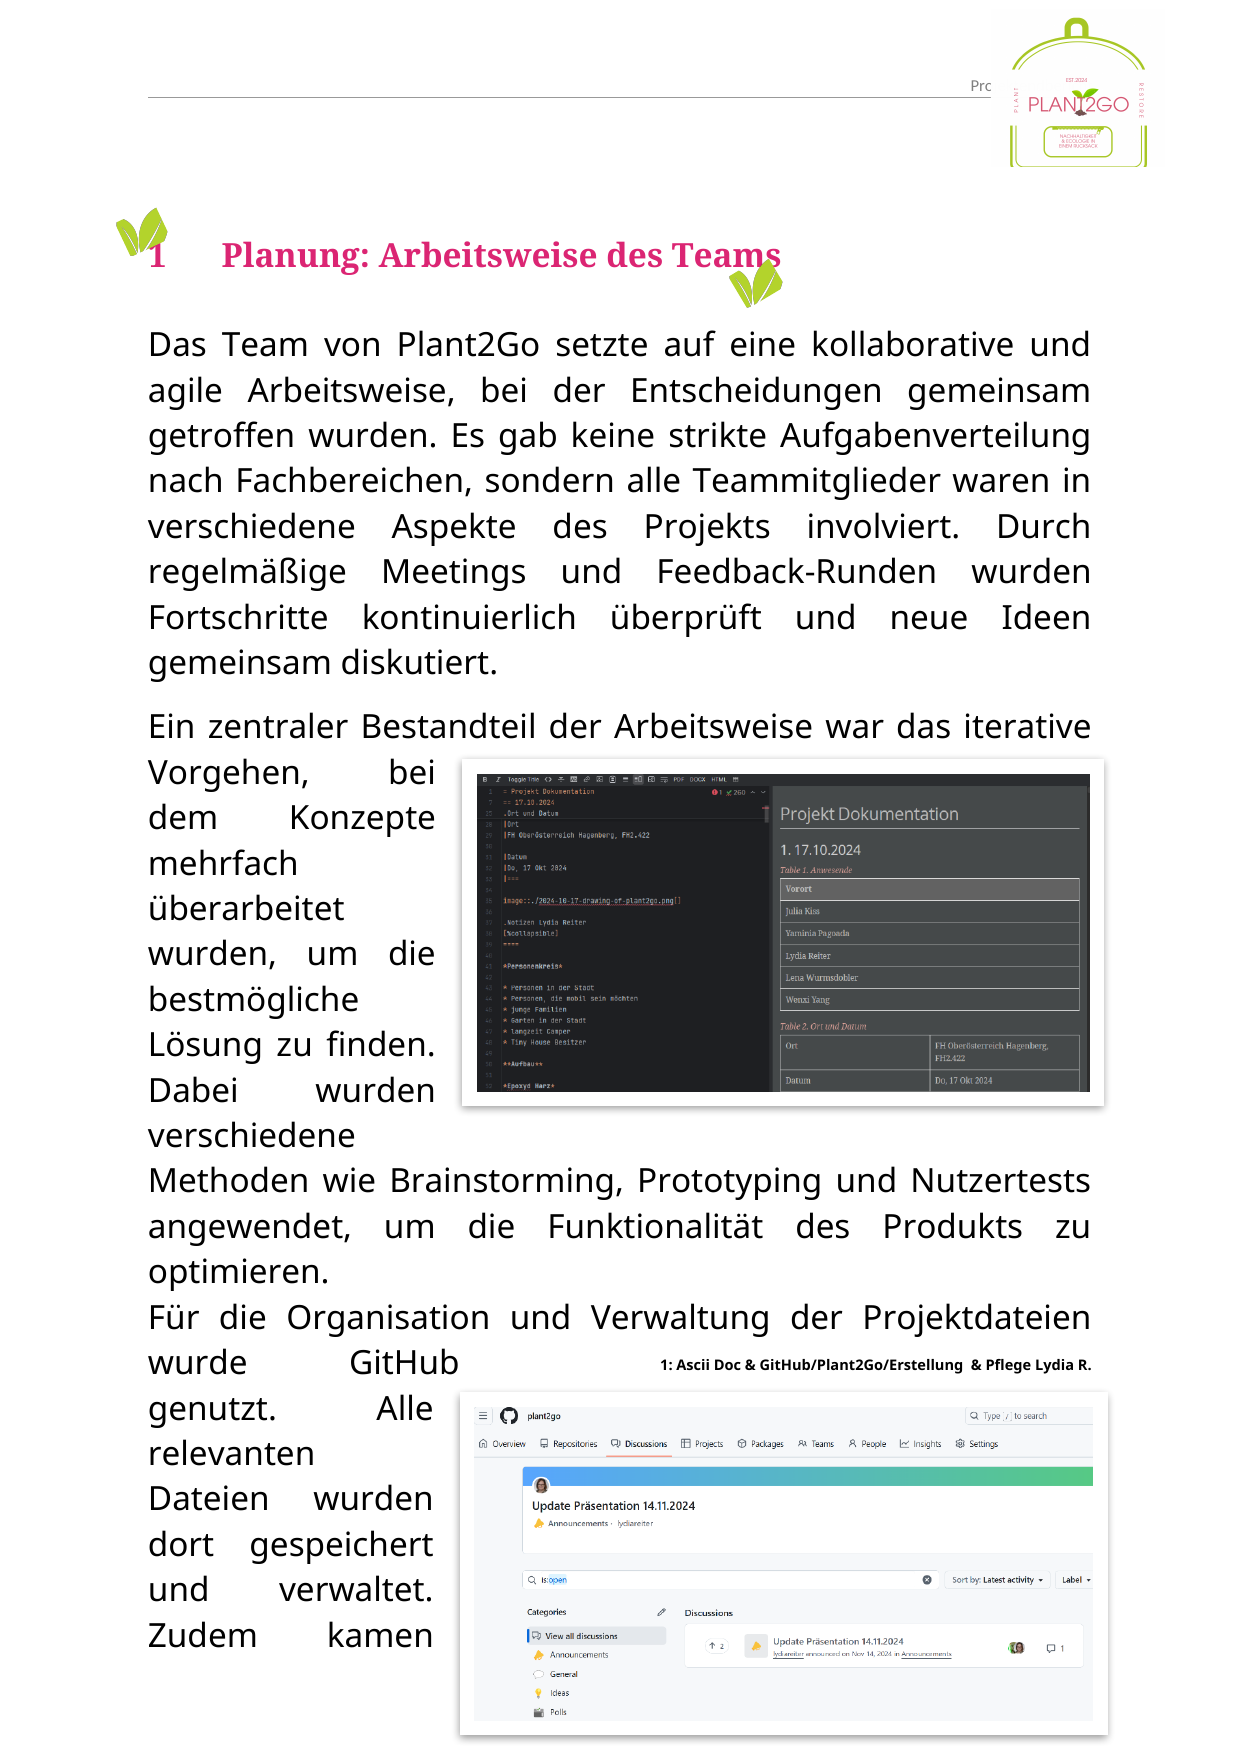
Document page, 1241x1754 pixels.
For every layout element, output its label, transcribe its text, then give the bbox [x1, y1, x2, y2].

picture [728, 254, 786, 309]
picture [477, 774, 1090, 1092]
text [148, 1293, 1092, 1657]
text Das Team von Plant2Go setzte auf eine kollaborative und agile Arbeitsweise, bei der Entscheidungen gemeinsam getroffen wurden. Es gab keine strikte Aufgabenverteilung nach Fachbereichen, sondern alle Teammitglieder waren in verschiedene Aspekte des Projekts involviert. Durch regelmäßige Meetings und Feedback-Runden wurden Fortschritte kontinuierlich überprüft und neue Ideen gemeinsam diskutiert. [148, 321, 1092, 684]
subtitle 1 Planung: Arbeitsweise des Teams [148, 232, 1092, 277]
picture [474, 1407, 1093, 1721]
picture [115, 204, 171, 257]
